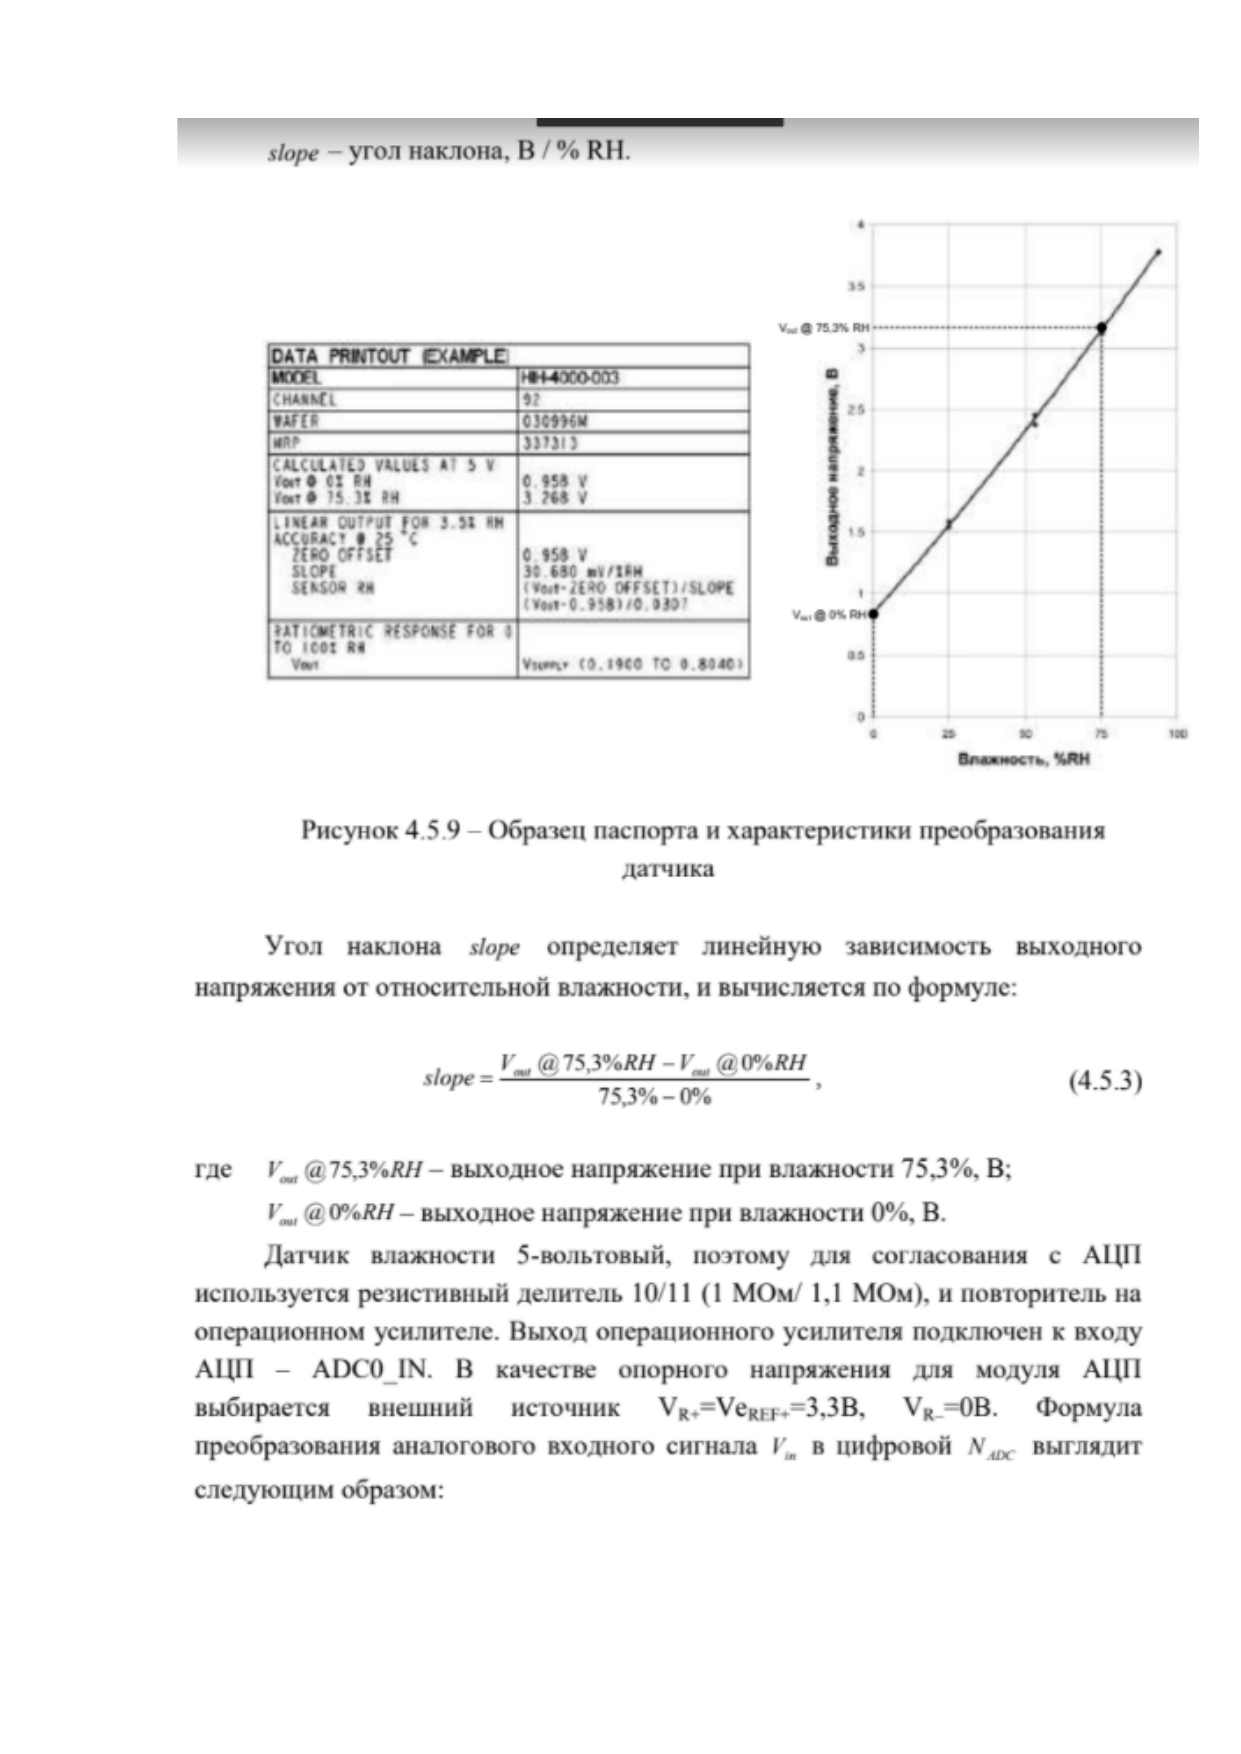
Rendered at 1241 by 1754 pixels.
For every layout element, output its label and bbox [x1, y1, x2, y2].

picture [177, 118, 1199, 1529]
